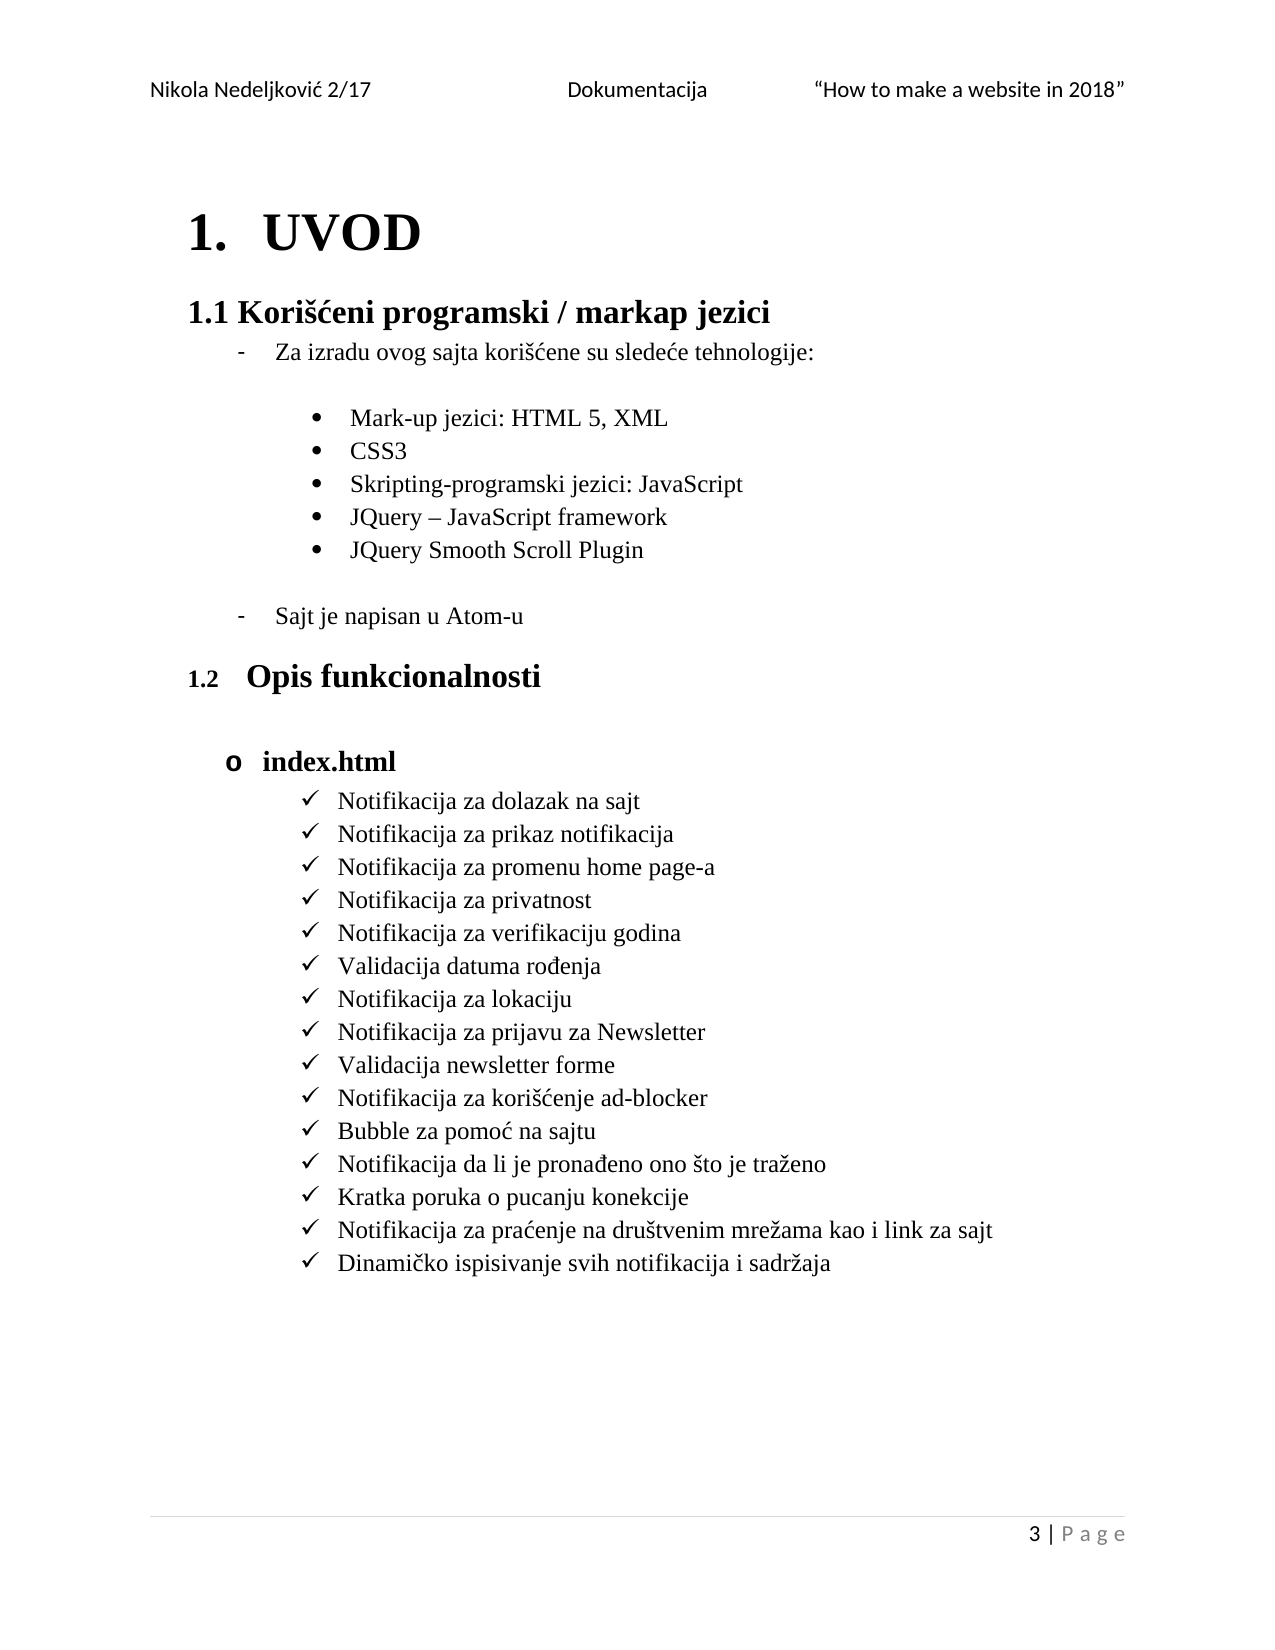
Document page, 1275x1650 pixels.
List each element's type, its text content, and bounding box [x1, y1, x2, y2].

list Notifikacija za korišćenje ad-blocker [300, 1083, 1125, 1112]
list Notifikacija za dolazak na sajt [300, 786, 1125, 814]
subtitle UVOD [187, 200, 1125, 262]
list Kratka poruka o pucanju konekcije [300, 1182, 1125, 1211]
list Notifikacija za promenu home page-a [300, 852, 1125, 881]
list Skripting-programski jezici: JavaScript [312, 469, 1125, 498]
list CSS3 [312, 436, 1125, 465]
list Validacija datuma rođenja [300, 951, 1125, 980]
list Notifikacija da li je pronađeno ono što je traženo [300, 1149, 1125, 1178]
list Sajt je napisan u Atom-u [237, 601, 1125, 631]
list Dinamičko ispisivanje svih notifikacija i sadržaja [300, 1248, 1125, 1277]
list Validacija newsletter forme [300, 1050, 1125, 1079]
list Za izradu ovog sajta korišćene su sledeće tehnologije: [237, 336, 1125, 399]
list Notifikacija za praćenje na društvenim mrežama kao i link za sajt [300, 1215, 1125, 1244]
list index.html [225, 744, 1125, 781]
subtitle Korišćeni programski / markap jezici [187, 292, 1125, 331]
list Bubble za pomoć na sajtu [300, 1116, 1125, 1145]
list Mark-up jezici: HTML 5, XML [312, 403, 1125, 432]
subtitle Opis funkcionalnosti [187, 656, 1125, 739]
list Notifikacija za privatnost [300, 885, 1125, 914]
list JQuery – JavaScript framework [312, 502, 1125, 531]
list Notifikacija za lokaciju [300, 984, 1125, 1013]
list Notifikacija za prikaz notifikacija [300, 819, 1125, 848]
list JQuery Smooth Scroll Plugin [312, 535, 1125, 596]
list Notifikacija za verifikaciju godina [300, 918, 1125, 947]
list Notifikacija za prijavu za Newsletter [300, 1017, 1125, 1046]
